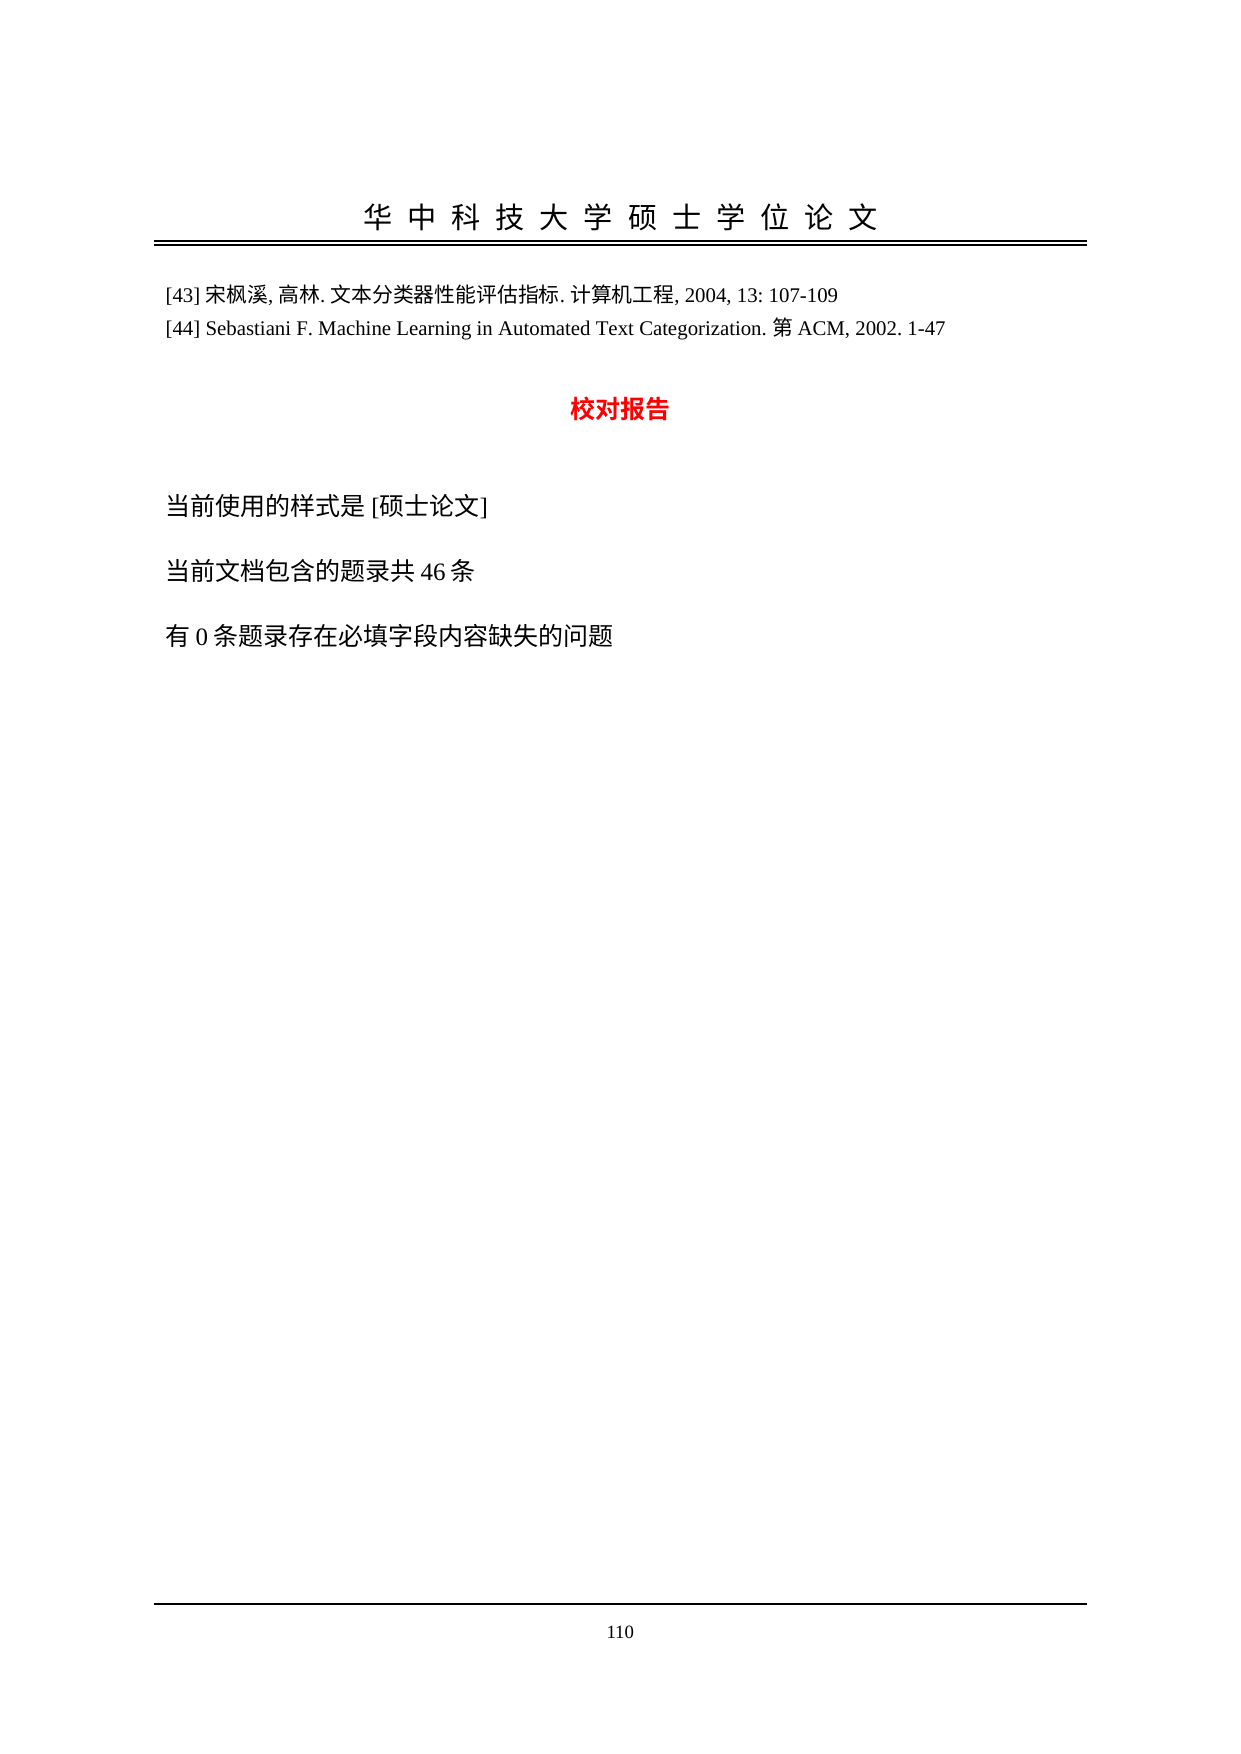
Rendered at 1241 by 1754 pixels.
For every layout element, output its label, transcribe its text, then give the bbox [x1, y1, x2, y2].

text [44] Sebastiani F. Machine Learning in Automated Text Categorization. 第ACM, 2002. 1-47 [165, 310, 1075, 342]
text 有0条题录存在必填字段内容缺失的问题 [165, 602, 1075, 667]
text [43] 宋枫溪, 高林. 文本分类器性能评估指标. 计算机工程, 2004, 13: 107-109 [165, 277, 1075, 310]
text 当前使用的样式是 [硕士论文] [165, 472, 1075, 537]
text 当前文档包含的题录共46条 [165, 537, 1075, 602]
text 校对报告 [165, 375, 1075, 440]
